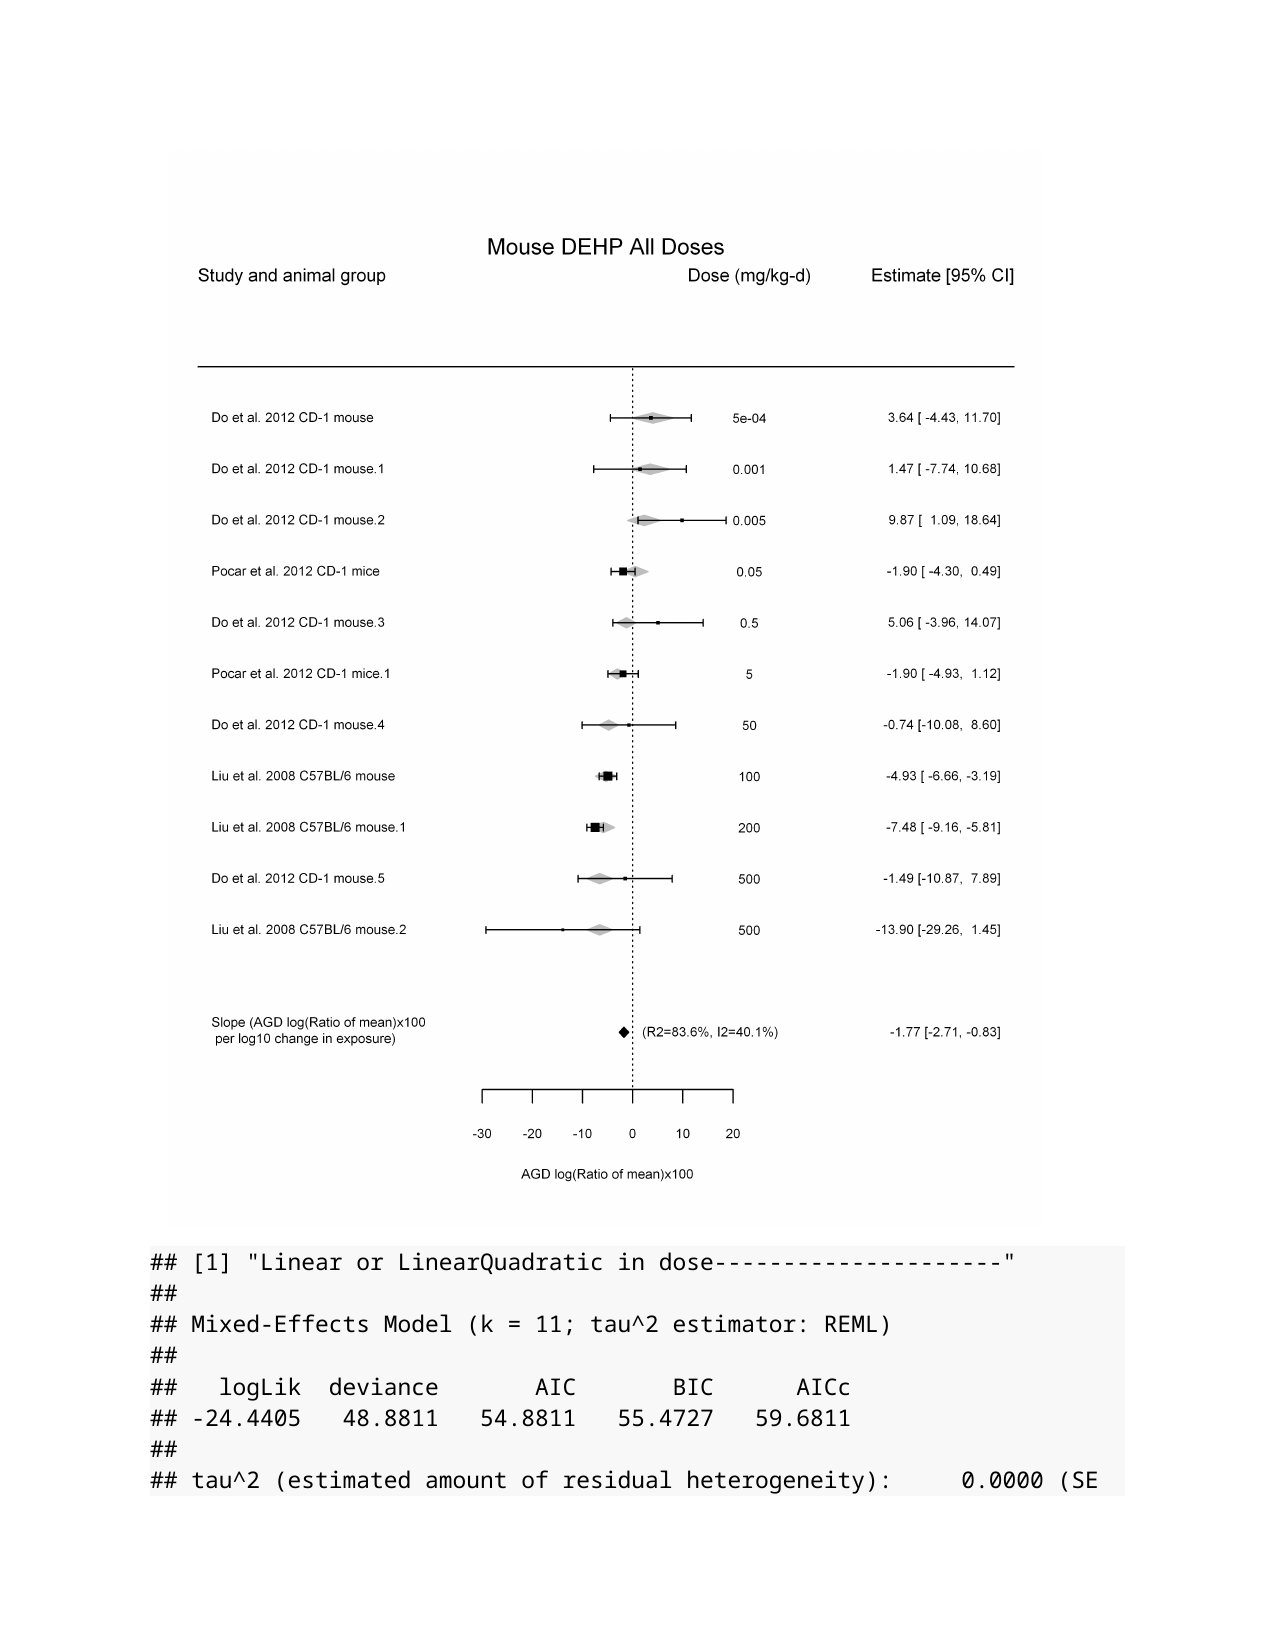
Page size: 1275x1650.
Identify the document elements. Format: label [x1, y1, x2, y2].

text [150, 1246, 1125, 1496]
picture [168, 150, 1044, 1227]
